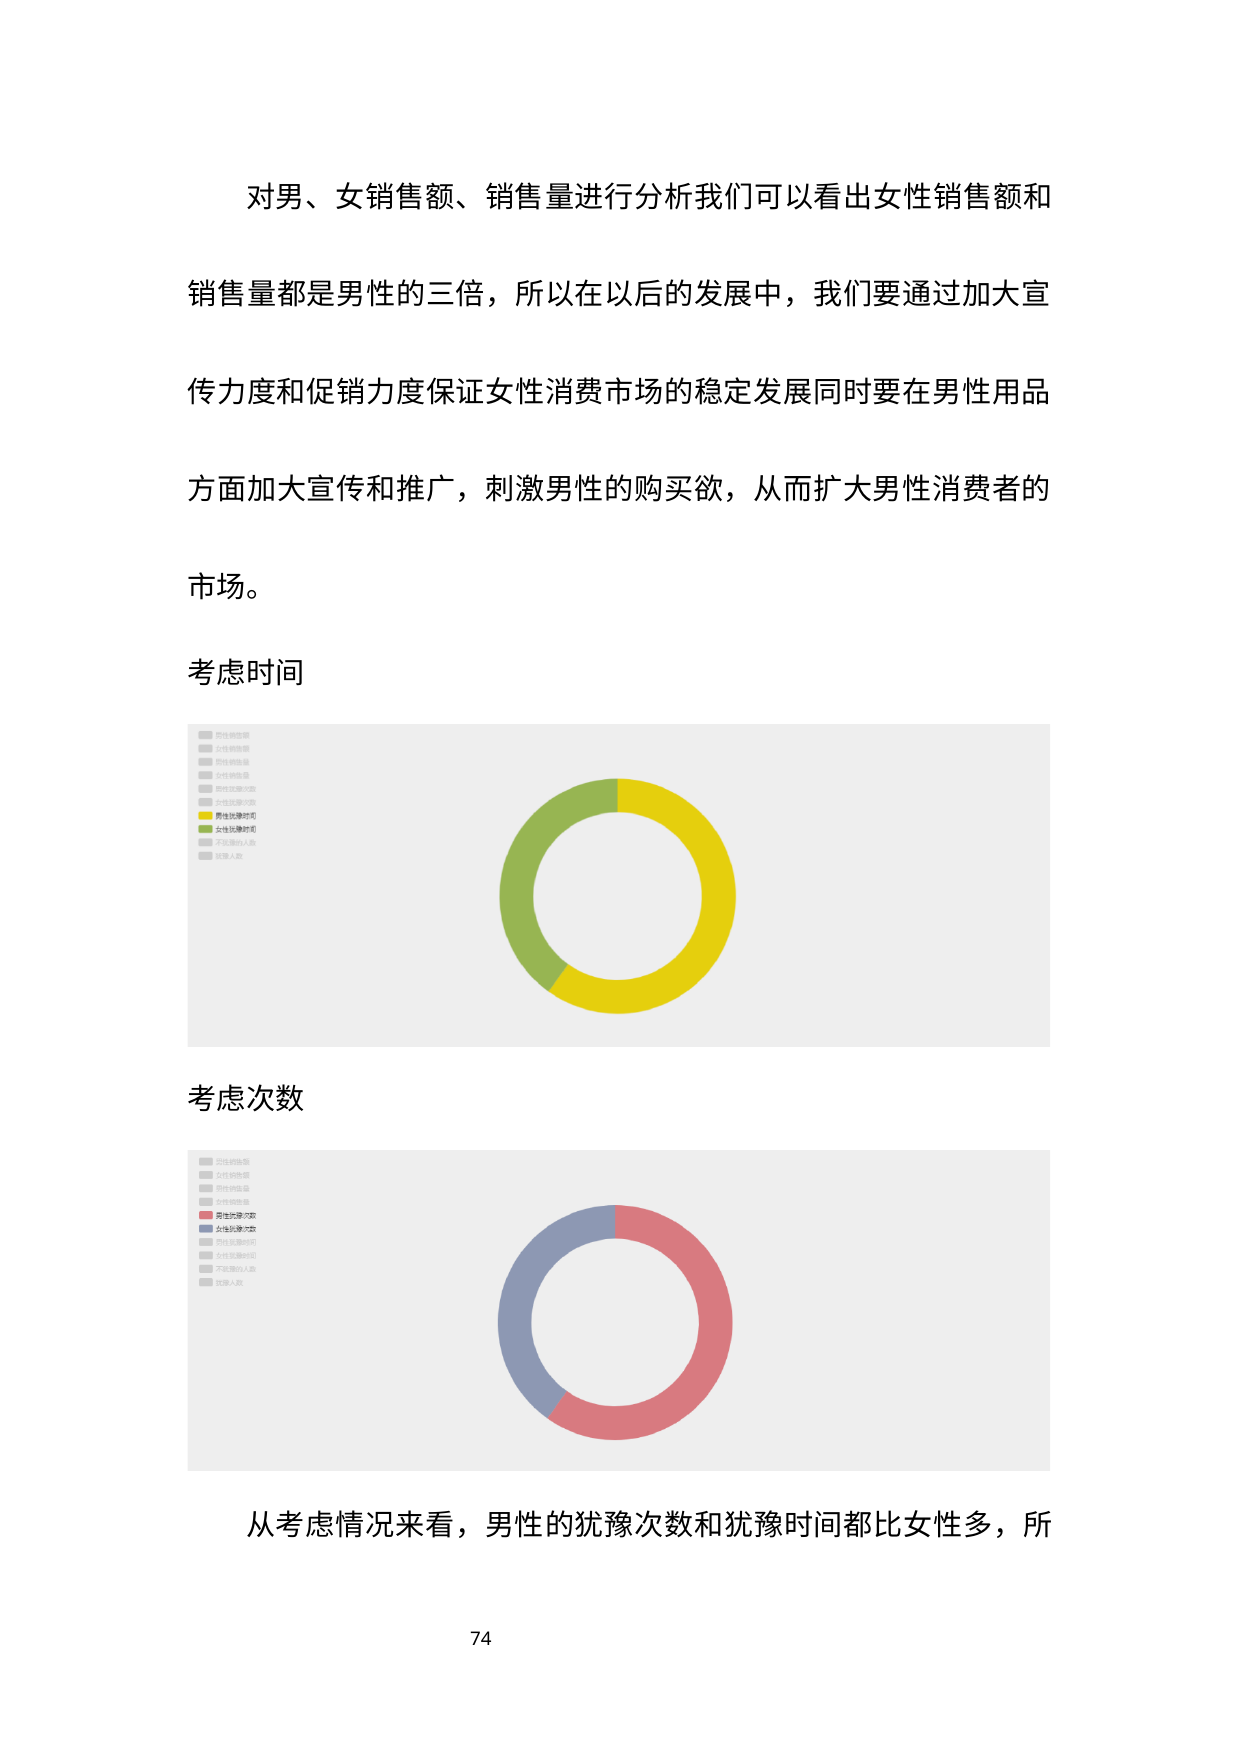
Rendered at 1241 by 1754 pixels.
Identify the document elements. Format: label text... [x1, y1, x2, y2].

picture [187, 1150, 1050, 1471]
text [187, 1490, 1053, 1555]
text 对男、女销售额、销售量进行分析我们可以看出女性销售额和销售量都是男性的三倍，所以在以后的发展中，我们要通过加大宣传力度和促销力度保证女性消费市场的稳定发展同时要在男性用品方面加大宣传和推广，刺激男性的购买欲，从而扩大男性消费者的市场。 [187, 162, 1053, 617]
text 考虑时间 [187, 638, 1053, 703]
text 考虑次数 [187, 1064, 1053, 1129]
picture [187, 724, 1050, 1047]
